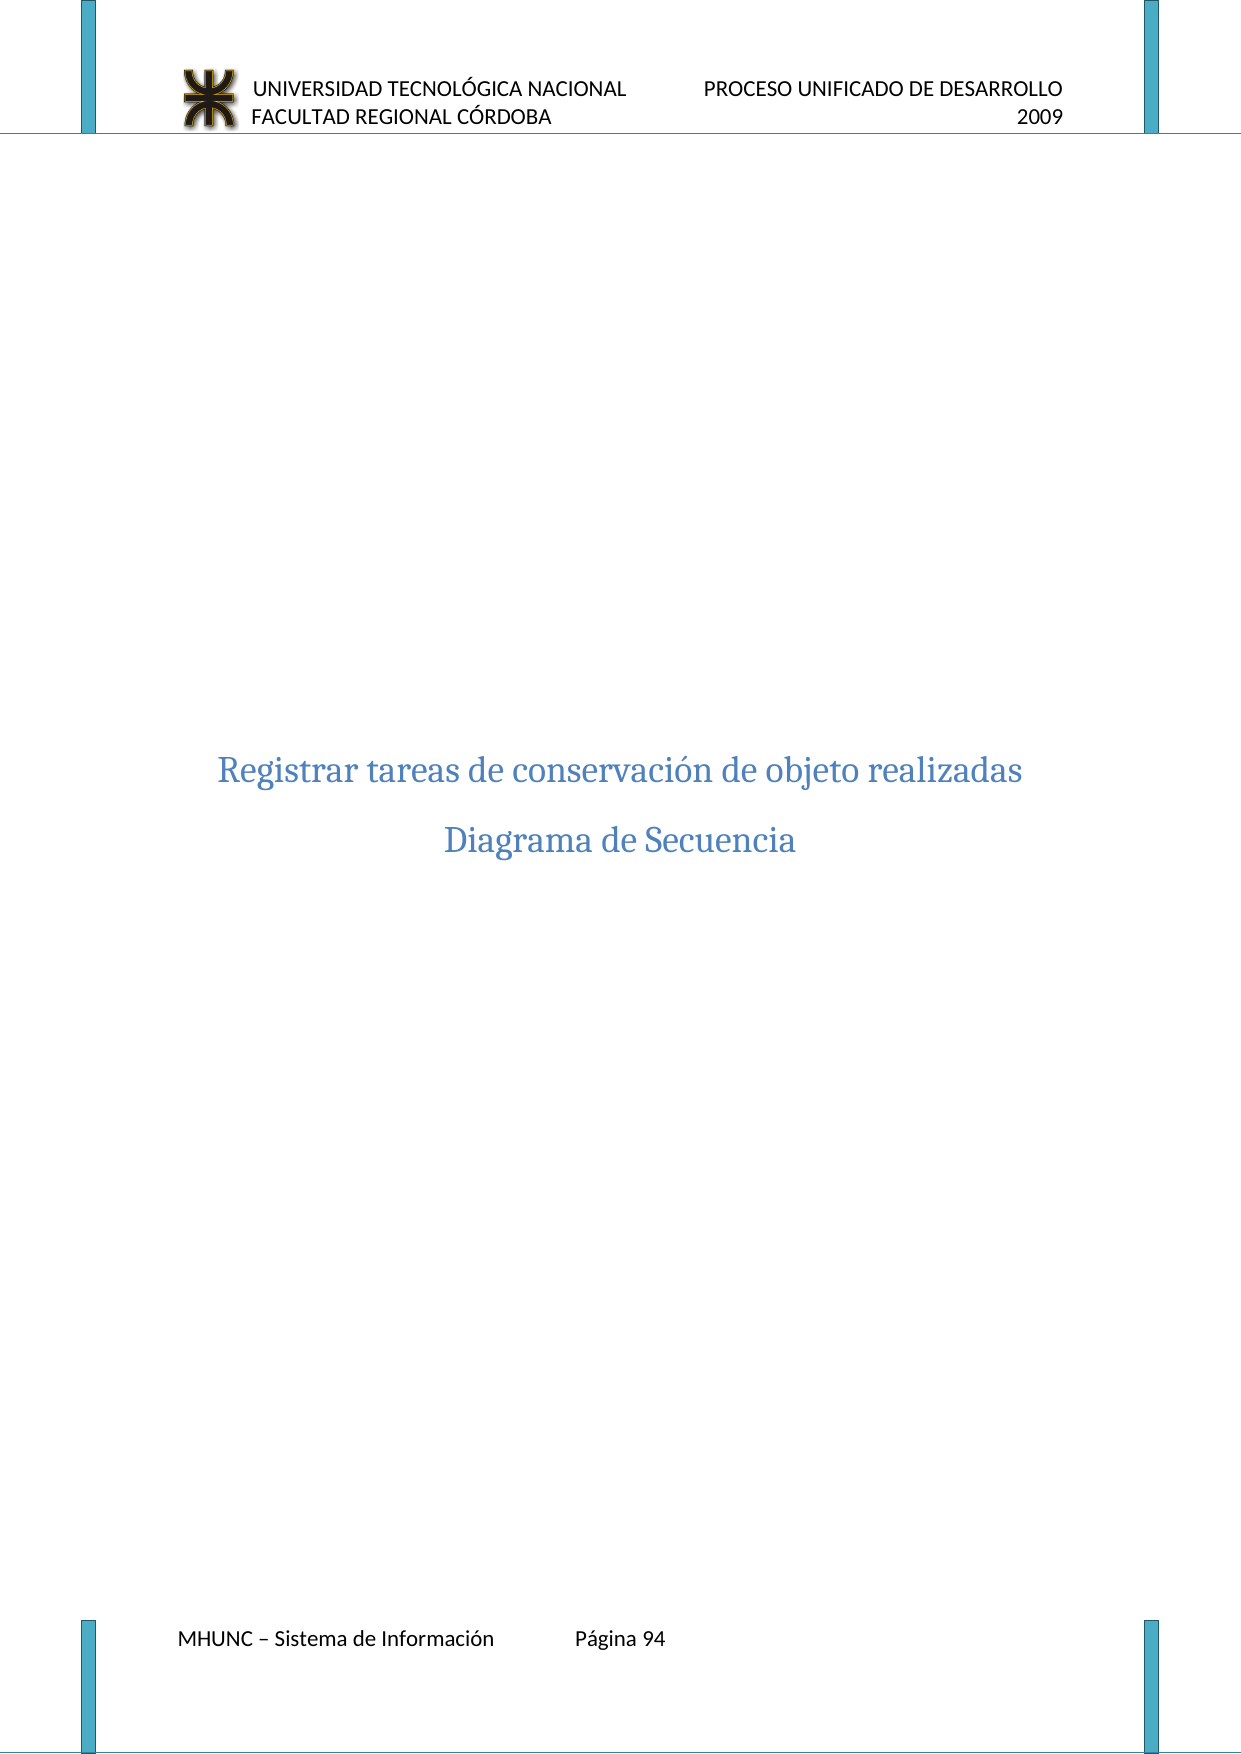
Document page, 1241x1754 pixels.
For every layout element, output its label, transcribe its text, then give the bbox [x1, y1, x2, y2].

picture [182, 68, 239, 132]
subtitle Diagrama de Secuencia [177, 819, 1063, 862]
subtitle Registrar tareas de conservación de objeto realizadas [177, 748, 1063, 791]
